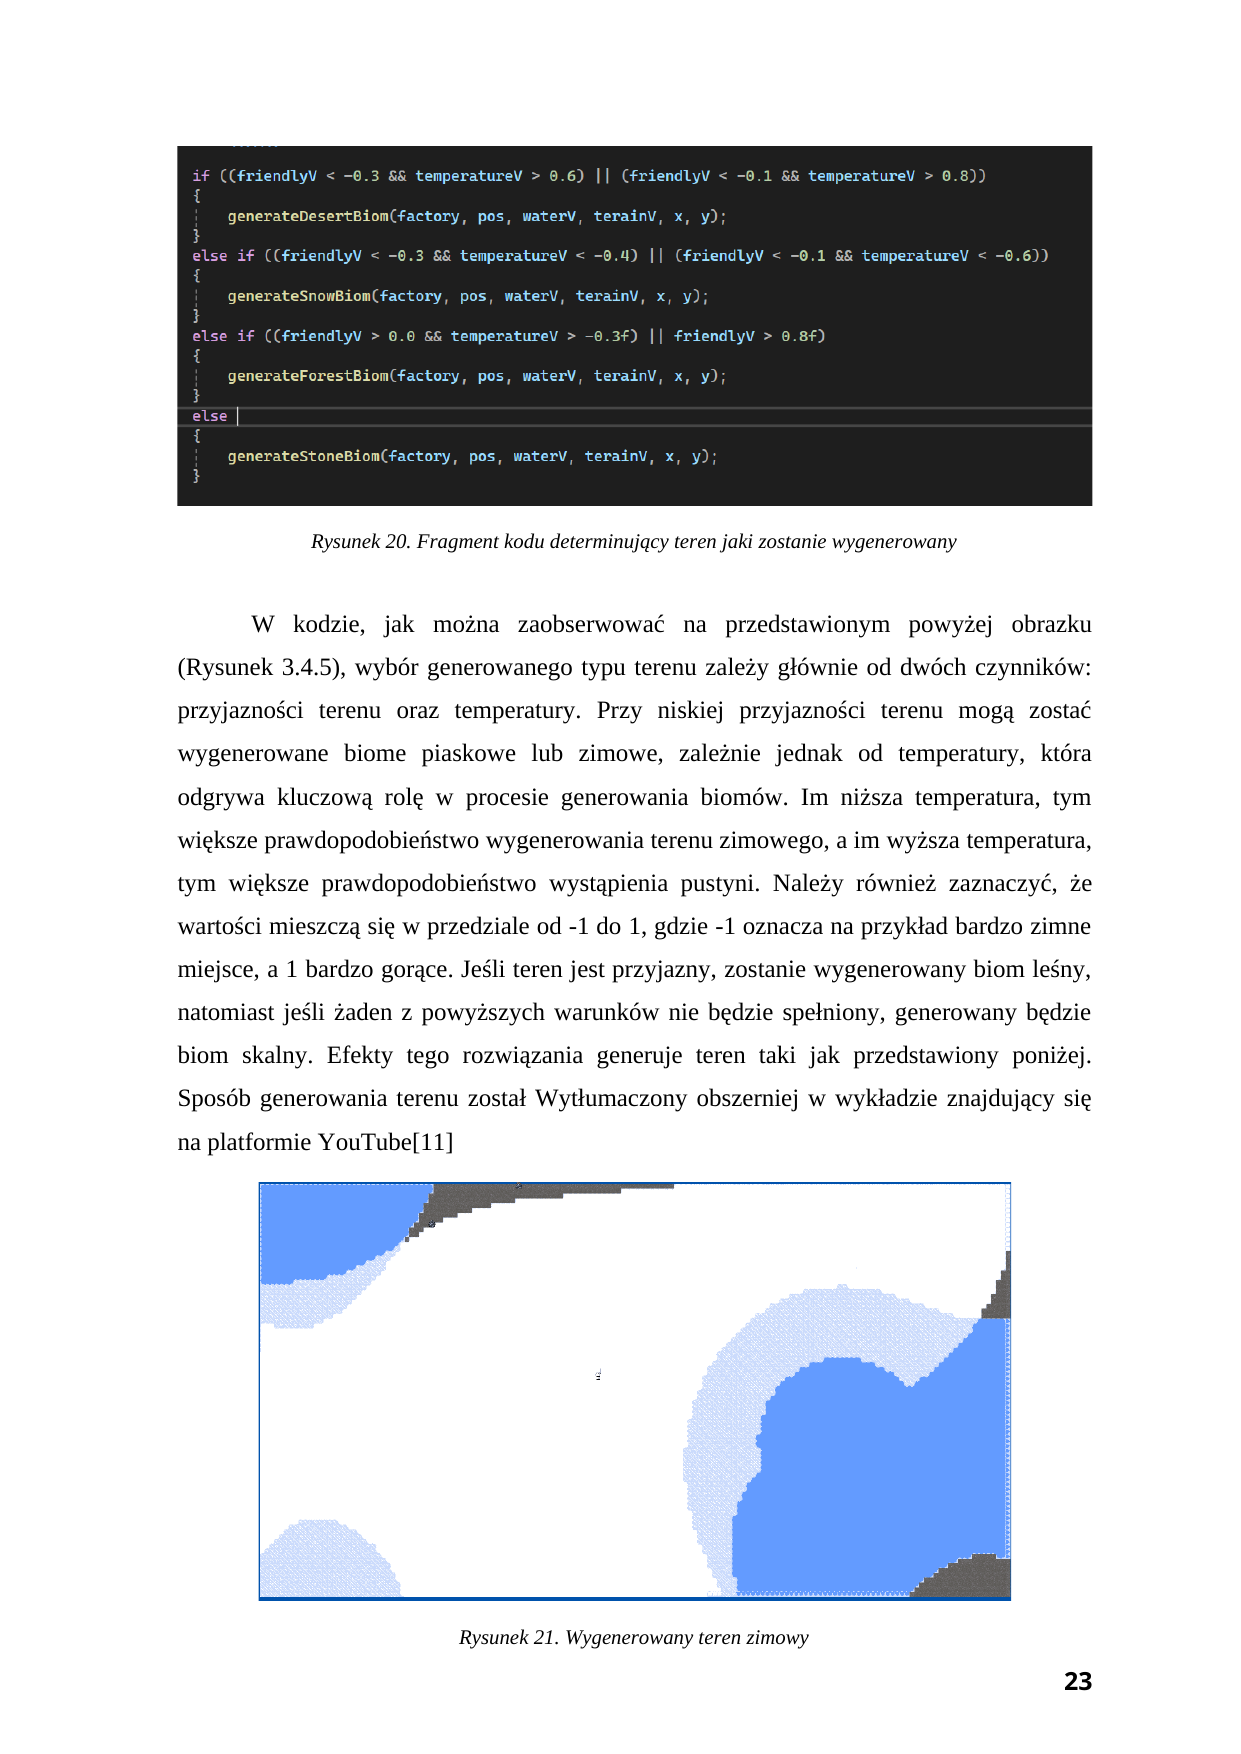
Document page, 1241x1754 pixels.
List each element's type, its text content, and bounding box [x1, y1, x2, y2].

picture [177, 146, 1093, 506]
text Rysunek 20. Fragment kodu determinujący teren jaki zostanie wygenerowany [177, 529, 1092, 553]
picture [258, 1182, 1012, 1601]
text Rysunek 21. Wygenerowany teren zimowy [177, 1625, 1092, 1649]
subtitle W kodzie, jak można zaobserwować na przedstawionym powyżej obrazku (Rysunek 3.4.5), wybór generowanego typu terenu zależy głównie od dwóch czynników: przyjazności terenu oraz temperatury. Przy niskiej przyjazności terenu mogą zostać wygenerowane biome piaskowe lub zimowe, zależnie jednak od temperatury, która odgrywa kluczową rolę w procesie generowania biomów. Im niższa temperatura, tym większe prawdopodobieństwo wygenerowania terenu zimowego, a im wyższa temperatura, tym większe prawdopodobieństwo wystąpienia pustyni. Należy również zaznaczyć, że wartości mieszczą się w przedziale od -1 do 1, gdzie -1 oznacza na przykład bardzo zimne miejsce, a 1 bardzo gorące. Jeśli teren jest przyjazny, zostanie wygenerowany biom leśny, natomiast jeśli żaden z powyższych warunków nie będzie spełniony, generowany będzie biom skalny. Efekty tego rozwiązania generuje teren taki jak przedstawiony poniżej. Sposób generowania terenu został Wytłumaczony obszerniej w wykładzie znajdujący się na platformie YouTube[11] [177, 609, 1092, 1155]
